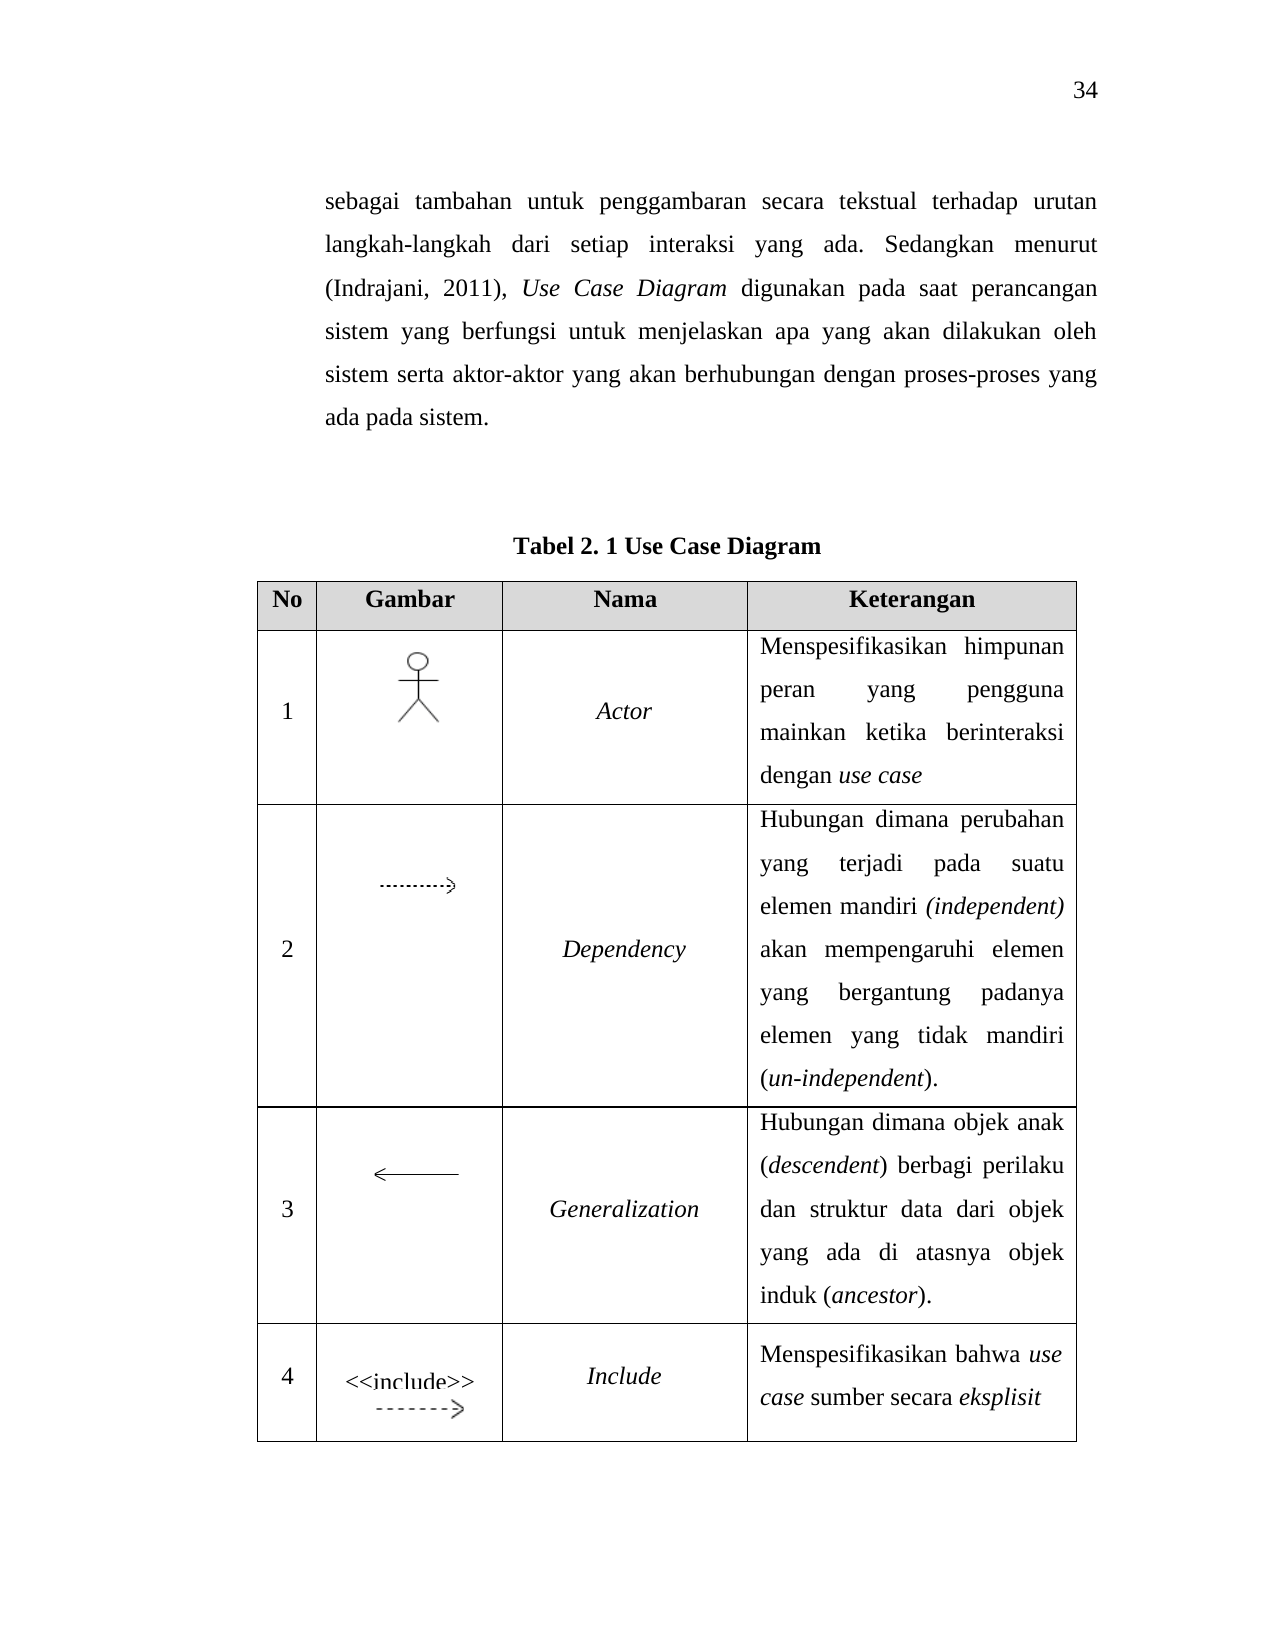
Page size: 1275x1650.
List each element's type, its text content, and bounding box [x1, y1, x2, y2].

table_cell [317, 805, 502, 1106]
table_cell Dependency [503, 805, 747, 1106]
table_cell 3 [258, 1108, 316, 1323]
table_cell Generalization [503, 1108, 747, 1323]
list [325, 186, 1098, 431]
picture [375, 1389, 464, 1434]
table_header No [258, 582, 316, 630]
picture [377, 866, 456, 908]
table_header Keterangan [748, 582, 1076, 630]
table_cell Hubungan dimana perubahan yang terjadi pada suatu elemen mandiri (independent) akan mempengaruhi elemen yang bergantung padanya elemen yang tidak mandiri (un-independent). [748, 805, 1076, 1106]
table_cell Actor [503, 631, 747, 803]
table_header Nama [503, 582, 747, 630]
table_cell 4 [258, 1324, 316, 1441]
picture [381, 650, 455, 735]
table_cell Menspesifikasikan bahwa use case sumber secara eksplisit [748, 1324, 1076, 1441]
table_cell 1 [258, 631, 316, 803]
text Tabel 2. 1 Use Case Diagram [236, 531, 1098, 560]
table_cell Include [503, 1324, 747, 1441]
table_cell 2 [258, 805, 316, 1106]
table_cell <<include>> [317, 1324, 502, 1441]
picture [374, 1155, 459, 1199]
table_header Gambar [317, 582, 502, 630]
table_cell [317, 1108, 502, 1323]
table_cell Menspesifikasikan himpunan peran yang pengguna mainkan ketika berinteraksi dengan use case [748, 631, 1076, 803]
table_cell Hubungan dimana objek anak (descendent) berbagi perilaku dan struktur data dari objek yang ada di atasnya objek induk (ancestor). [748, 1108, 1076, 1323]
table_cell [317, 631, 502, 803]
